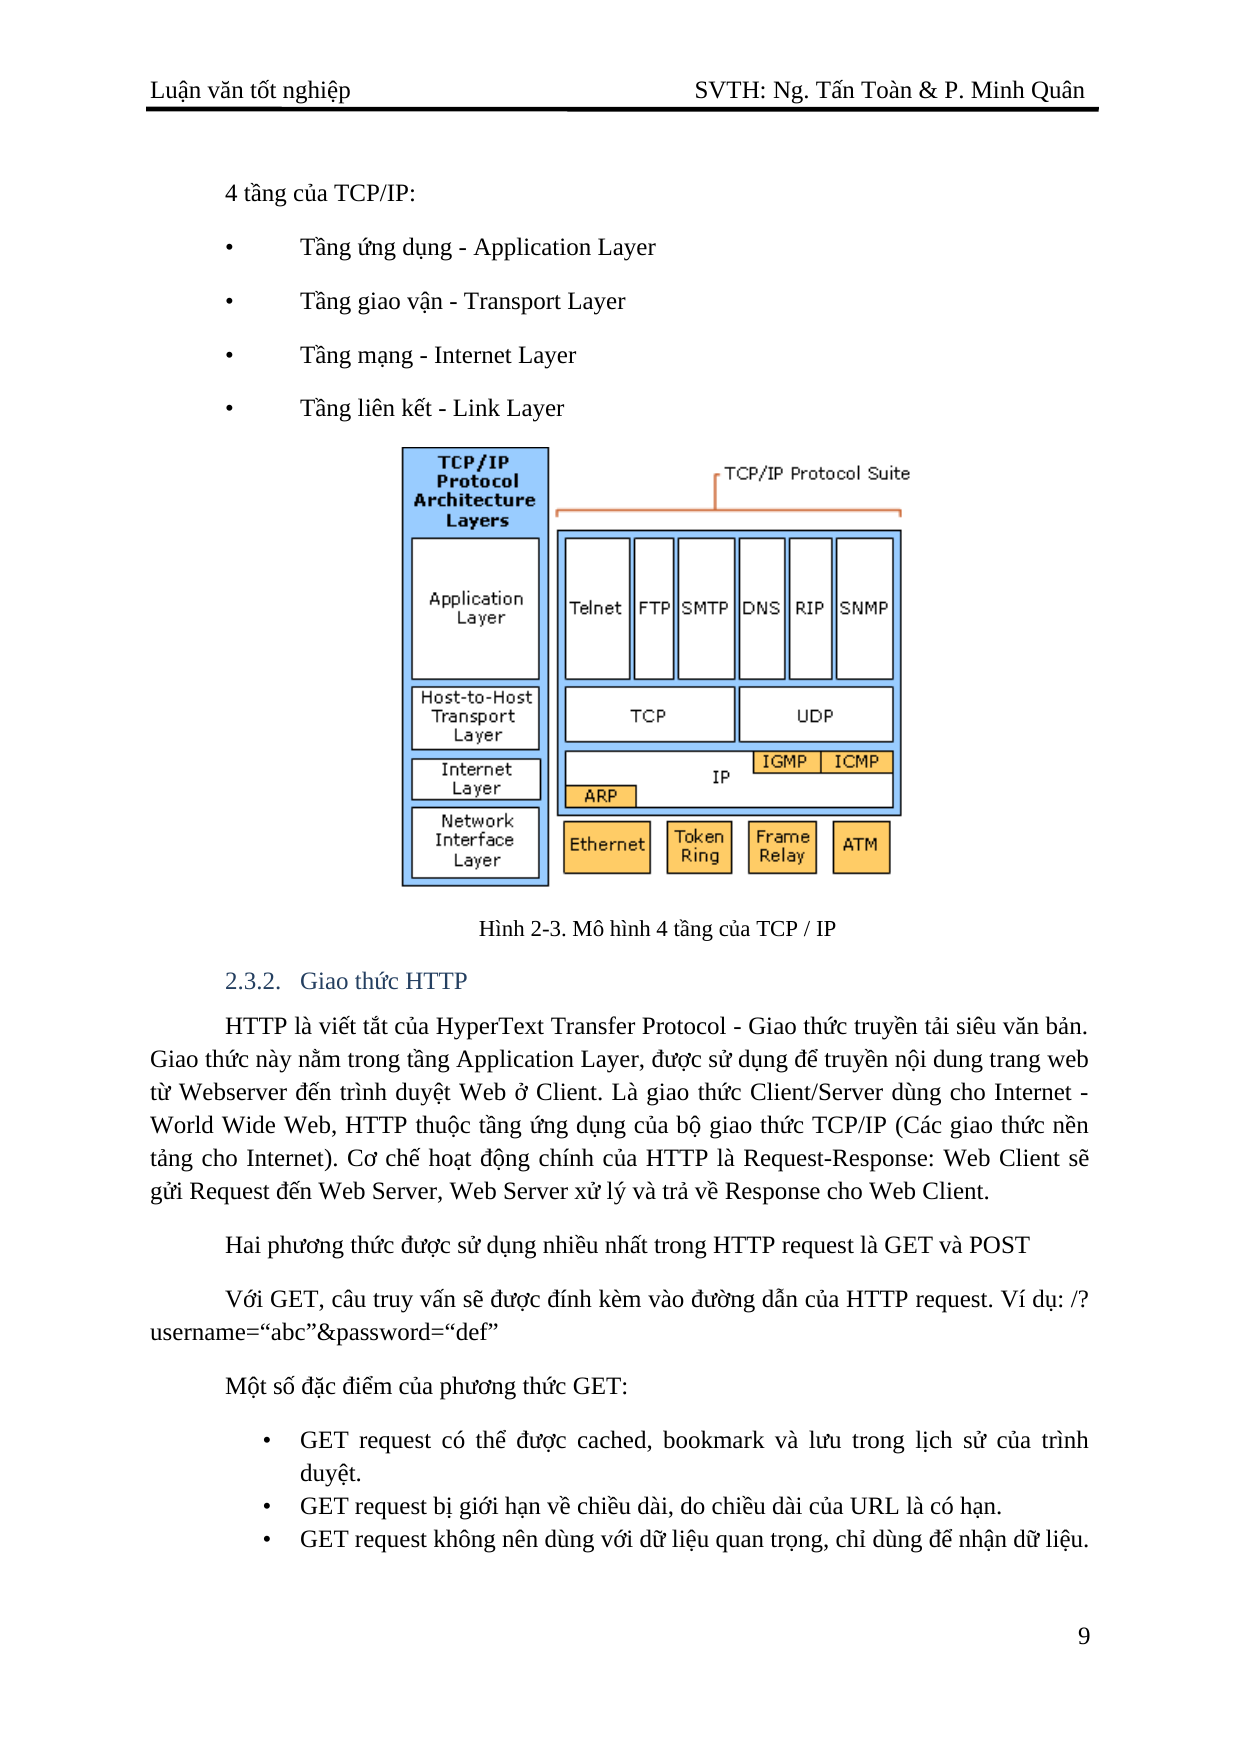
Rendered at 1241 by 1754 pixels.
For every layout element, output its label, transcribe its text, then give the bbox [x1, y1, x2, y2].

picture [399, 447, 916, 890]
text • Tầng mạng - Internet Layer [150, 340, 1090, 368]
list GET request có thể được cached, bookmark và lưu trong lịch sử của trình duyệt. [262, 1425, 1090, 1487]
subtitle Giao thức HTTP [150, 966, 1090, 994]
text 4 tầng của TCP/IP: [150, 178, 1090, 207]
text • Tầng giao vận - Transport Layer [150, 286, 1090, 314]
text HTTP là viết tắt của HyperText Transfer Protocol - Giao thức truyền tải siêu văn bản. Giao thức này nằm trong tầng Application Layer, được sử dụng để truyền nội dung trang web từ Webserver đến trình duyệt Web ở Client. Là giao thức Client/Server dùng cho Internet - World Wide Web, HTTP thuộc tầng ứng dụng của bộ giao thức TCP/IP (Các giao thức nền tảng cho Internet). Cơ chế hoạt động chính của HTTP là Request-Response: Web Client sẽ gửi Request đến Web Server, Web Server xử lý và trả về Response cho Web Client. [150, 1011, 1090, 1205]
text Hai phương thức được sử dụng nhiều nhất trong HTTP request là GET và POST [150, 1230, 1090, 1259]
list GET request bị giới hạn về chiều dài, do chiều dài của URL là có hạn. [262, 1491, 1090, 1520]
text • Tầng liên kết - Link Layer [150, 393, 1090, 422]
list GET request không nên dùng với dữ liệu quan trọng, chỉ dùng để nhận dữ liệu. [262, 1524, 1090, 1553]
text Một số đặc điểm của phương thức GET: [150, 1371, 1090, 1400]
text • Tầng ứng dụng - Application Layer [150, 232, 1090, 261]
text Với GET, câu truy vấn sẽ được đính kèm vào đường dẫn của HTTP request. Ví dụ: /?username=“abc”&password=“def” [150, 1284, 1090, 1346]
